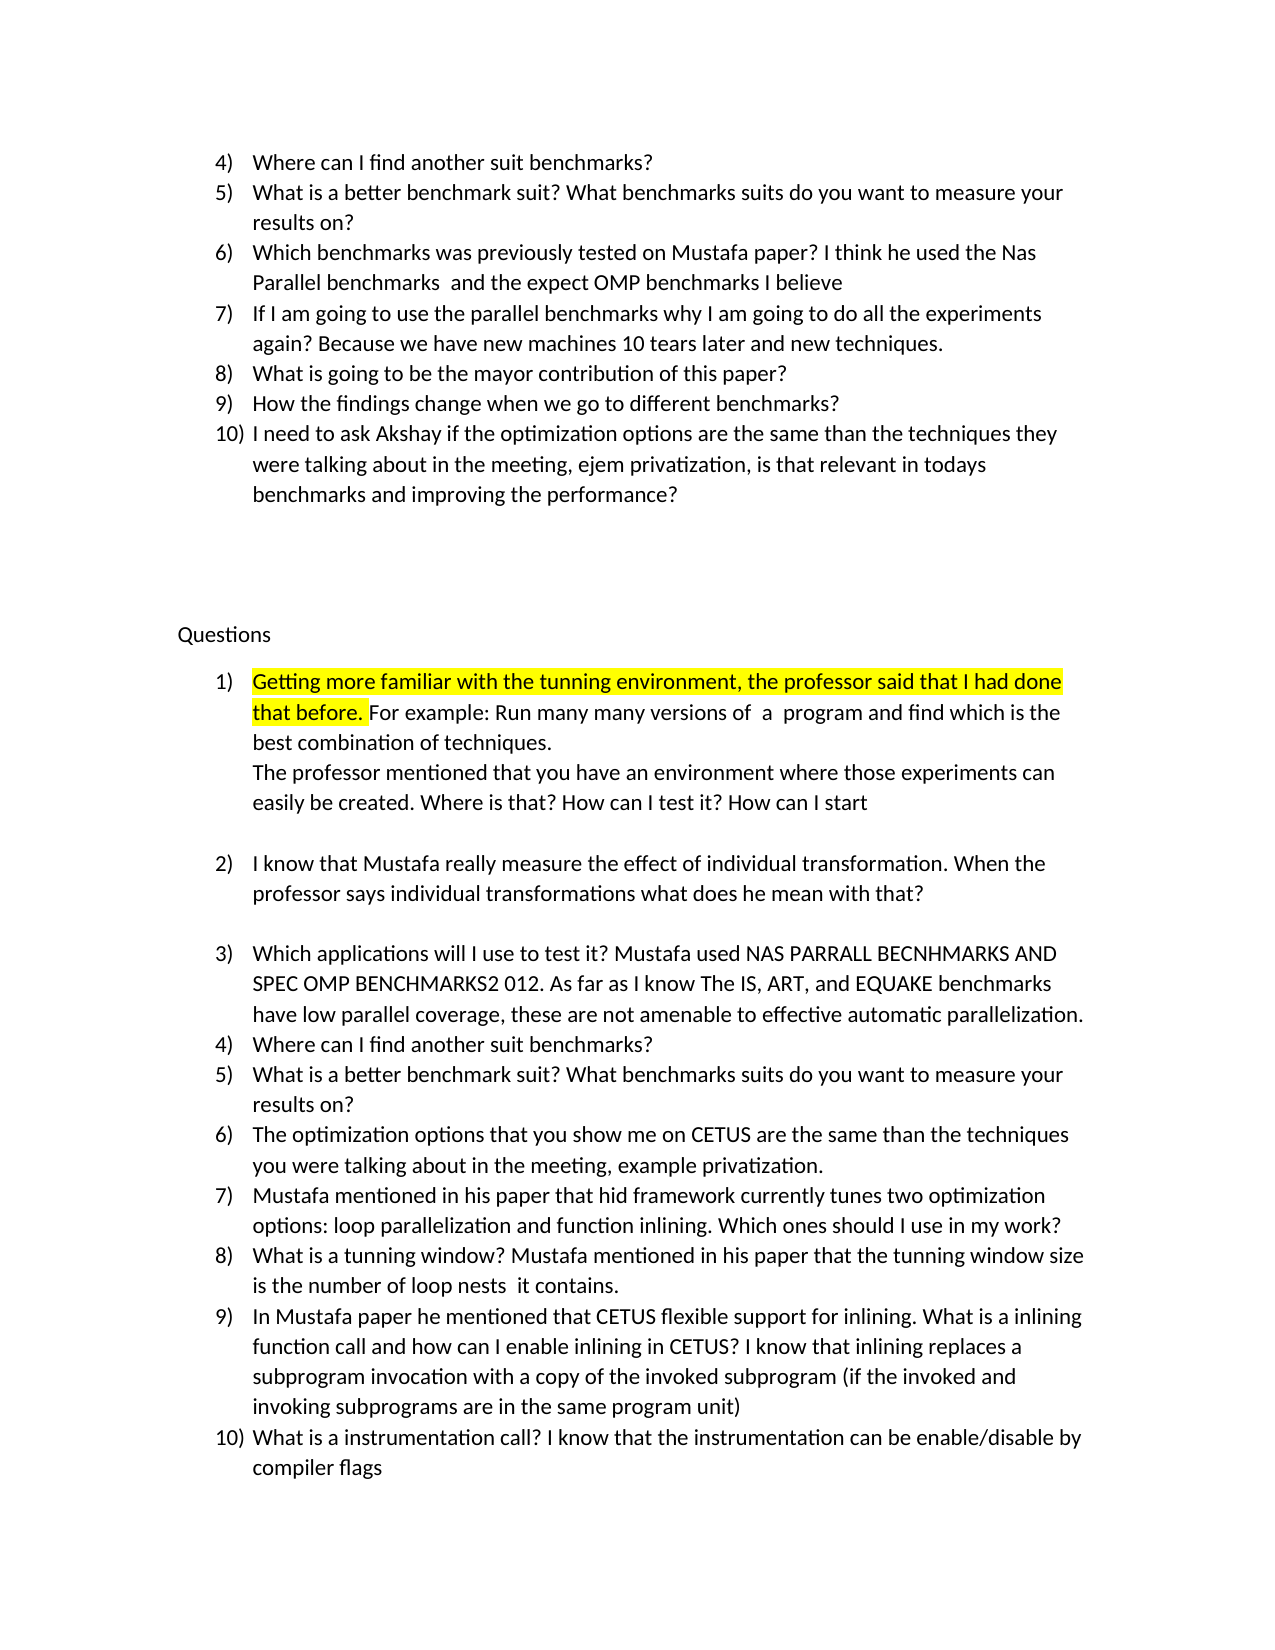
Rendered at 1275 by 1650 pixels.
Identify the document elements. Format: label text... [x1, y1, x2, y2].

list In Mustafa paper he mentioned that CETUS flexible support for inlining. What is a inlining function call and how can I enable inlining in CETUS? I know that inlining replaces a subprogram invocation with a copy of the invoked subprogram (if the invoked and invoking subprograms are in the same program unit) [215, 1302, 1098, 1420]
list What is a better benchmark suit? What benchmarks suits do you want to measure your results on? [215, 1060, 1098, 1118]
list What is a instrumentation call? I know that the instrumentation can be enable/disable by compiler flags [215, 1423, 1098, 1481]
list I know that Mustafa really measure the effect of individual transformation. When the professor says individual transformations what does he mean with that? [215, 849, 1098, 907]
list Getting more familiar with the tunning environment, the professor said that I had done that before. For example: Run many many versions of a program and find which is the best combination of techniques. [215, 667, 1098, 756]
list What is a better benchmark suit? What benchmarks suits do you want to measure your results on? [215, 178, 1098, 236]
list Which applications will I use to test it? Mustafa used NAS PARRALL BECNHMARKS AND SPEC OMP BENCHMARKS2 012. As far as I know The IS, ART, and EQUAKE benchmarks have low parallel coverage, these are not amenable to effective automatic parallelization. [215, 939, 1098, 1028]
list The professor mentioned that you have an environment where those experiments can easily be created. Where is that? How can I test it? How can I start [252, 758, 1098, 816]
list What is going to be the mayor contribution of this paper? [215, 359, 1098, 387]
list Where can I find another suit benchmarks? [215, 148, 1098, 176]
list What is a tunning window? Mustafa mentioned in his paper that the tunning window size is the number of loop nests it contains. [215, 1241, 1098, 1299]
list Which benchmarks was previously tested on Mustafa paper? I think he used the Nas Parallel benchmarks and the expect OMP benchmarks I believe [215, 238, 1098, 296]
list Mustafa mentioned in his paper that hid framework currently tunes two optimization options: loop parallelization and function inlining. Which ones should I use in my work? [215, 1181, 1098, 1239]
list How the findings change when we go to different benchmarks? [215, 389, 1098, 417]
list The optimization options that you show me on CETUS are the same than the techniques you were talking about in the meeting, example privatization. [215, 1121, 1098, 1179]
list Where can I find another suit benchmarks? [215, 1030, 1098, 1058]
list I need to ask Akshay if the optimization options are the same than the techniques they were talking about in the meeting, ejem privatization, is that relevant in todays benchmarks and improving the performance? [215, 419, 1098, 508]
list If I am going to use the parallel benchmarks why I am going to do all the experiments again? Because we have new machines 10 tears later and new techniques. [215, 299, 1098, 357]
text Questions [177, 621, 1098, 648]
